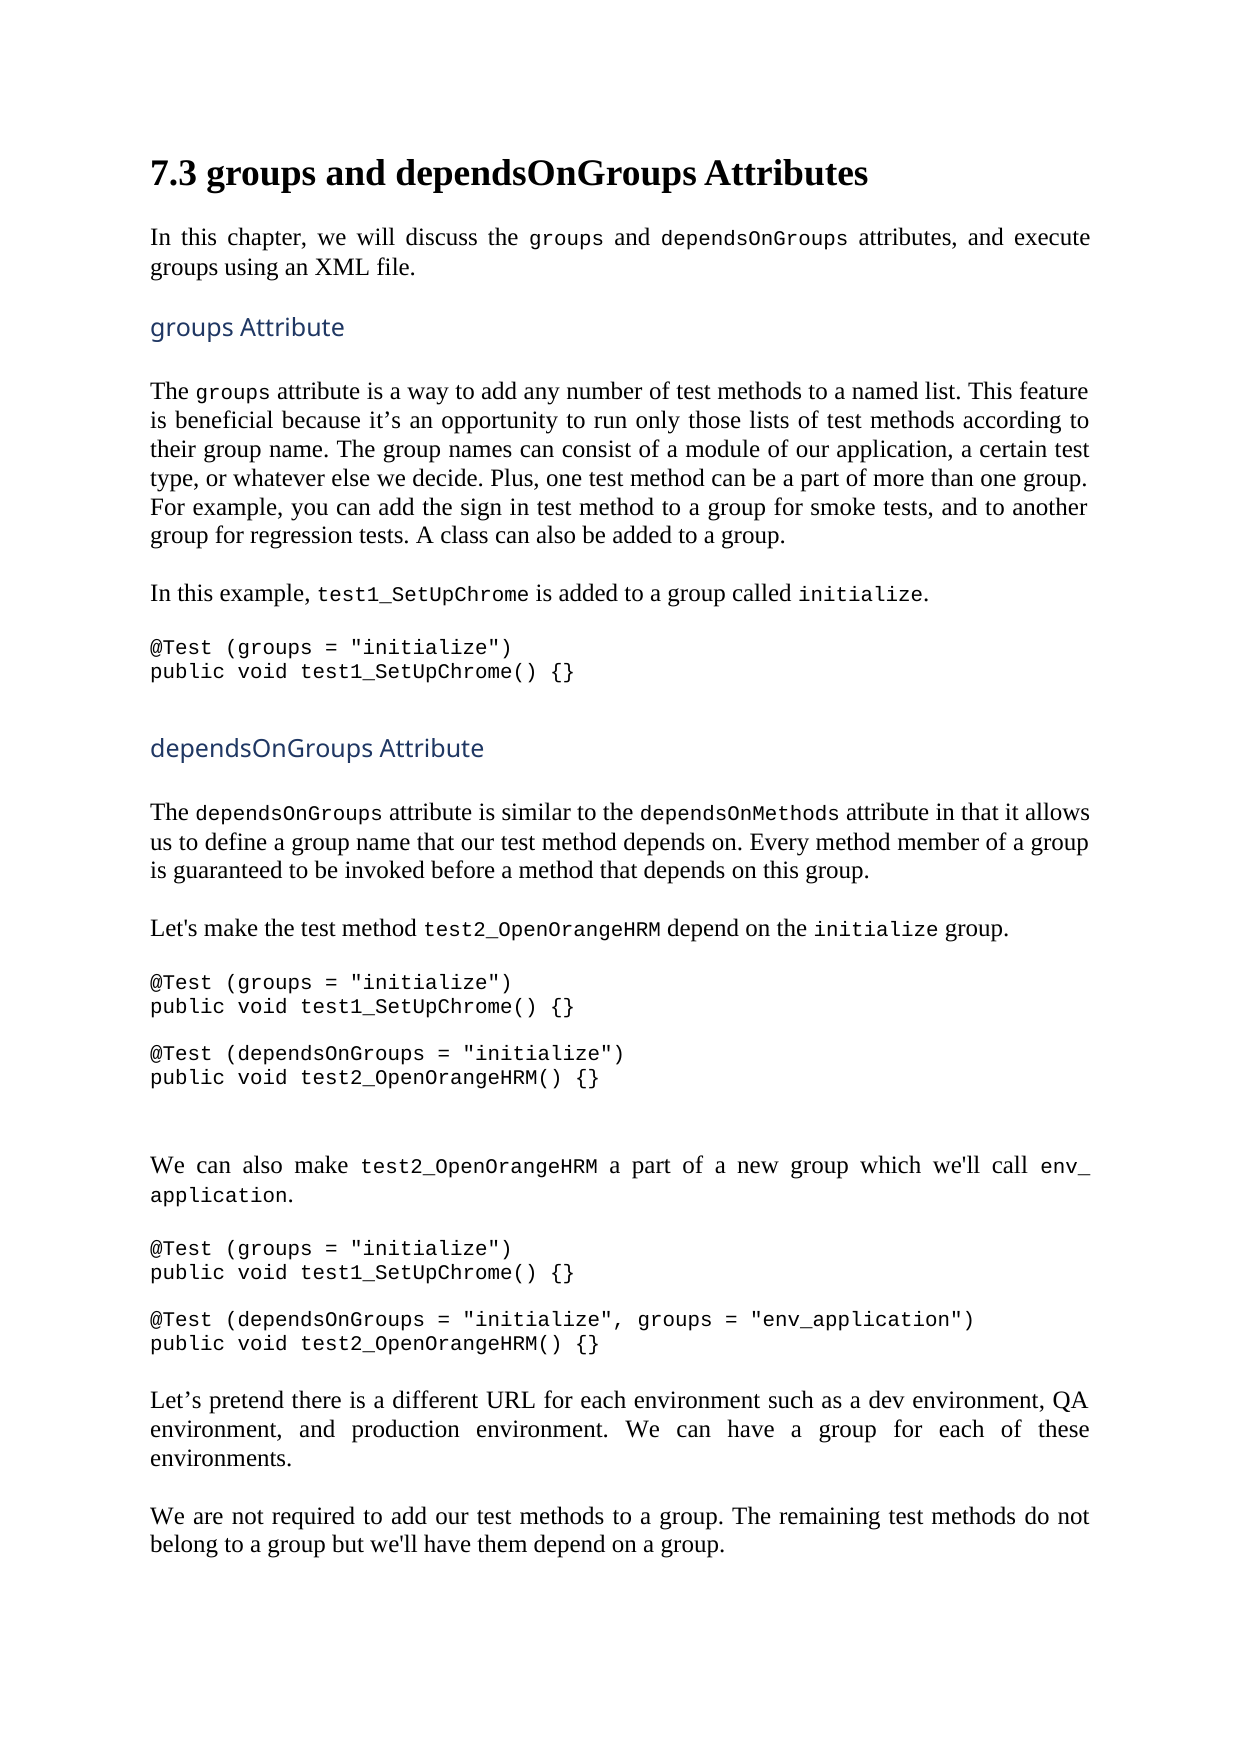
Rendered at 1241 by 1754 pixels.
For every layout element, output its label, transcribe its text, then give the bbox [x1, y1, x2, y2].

subtitle dependsOnGroups Attribute [150, 731, 1090, 765]
text Let’s pretend there is a different URL for each environment such as a dev environment, QA environment, and production environment. We can have a group for each of these environments. [150, 1385, 1090, 1472]
text @Test (dependsOnGroups = "initialize") [150, 1043, 1090, 1067]
text In this example, test1_SetUpChrome is added to a group called initialize. [150, 578, 1090, 608]
text Let's make the test method test2_OpenOrangeHRM depend on the initialize group. [150, 913, 1090, 943]
text public void test1_SetUpChrome() {} [150, 1262, 1090, 1285]
text public void test1_SetUpChrome() {} [150, 996, 1090, 1019]
text We can also make test2_OpenOrangeHRM a part of a new group which we'll call env_ application. [150, 1150, 1090, 1209]
text public void test2_OpenOrangeHRM() {} [150, 1333, 1090, 1356]
text @Test (groups = "initialize") [150, 637, 1090, 661]
subtitle groups Attribute [150, 310, 1090, 344]
text public void test1_SetUpChrome() {} [150, 661, 1090, 684]
text The groups attribute is a way to add any number of test methods to a named list. This feature is beneficial because it’s an opportunity to run only those lists of test methods according to their group name. The group names can consist of a module of our application, a certain test type, or whatever else we decide. Plus, one test method can be a part of more than one group. For example, you can add the sign in test method to a group for smoke tests, and to another group for regression tests. A class can also be added to a group. [150, 376, 1090, 549]
text The dependsOnGroups attribute is similar to the dependsOnMethods attribute in that it allows us to define a group name that our test method depends on. Every method member of a group is guaranteed to be invoked before a method that depends on this group. [150, 797, 1090, 884]
text @Test (dependsOnGroups = "initialize", groups = "env_application") [150, 1309, 1090, 1333]
text @Test (groups = "initialize") [150, 972, 1090, 996]
text public void test2_OpenOrangeHRM() {} [150, 1067, 1090, 1090]
subtitle 7.3 groups and dependsOnGroups Attributes [150, 150, 1090, 193]
text @Test (groups = "initialize") [150, 1238, 1090, 1262]
text We are not required to add our test methods to a group. The remaining test methods do not belong to a group but we'll have them depend on a group. [150, 1501, 1090, 1558]
text In this chapter, we will discuss the groups and dependsOnGroups attributes, and execute groups using an XML file. [150, 222, 1090, 281]
